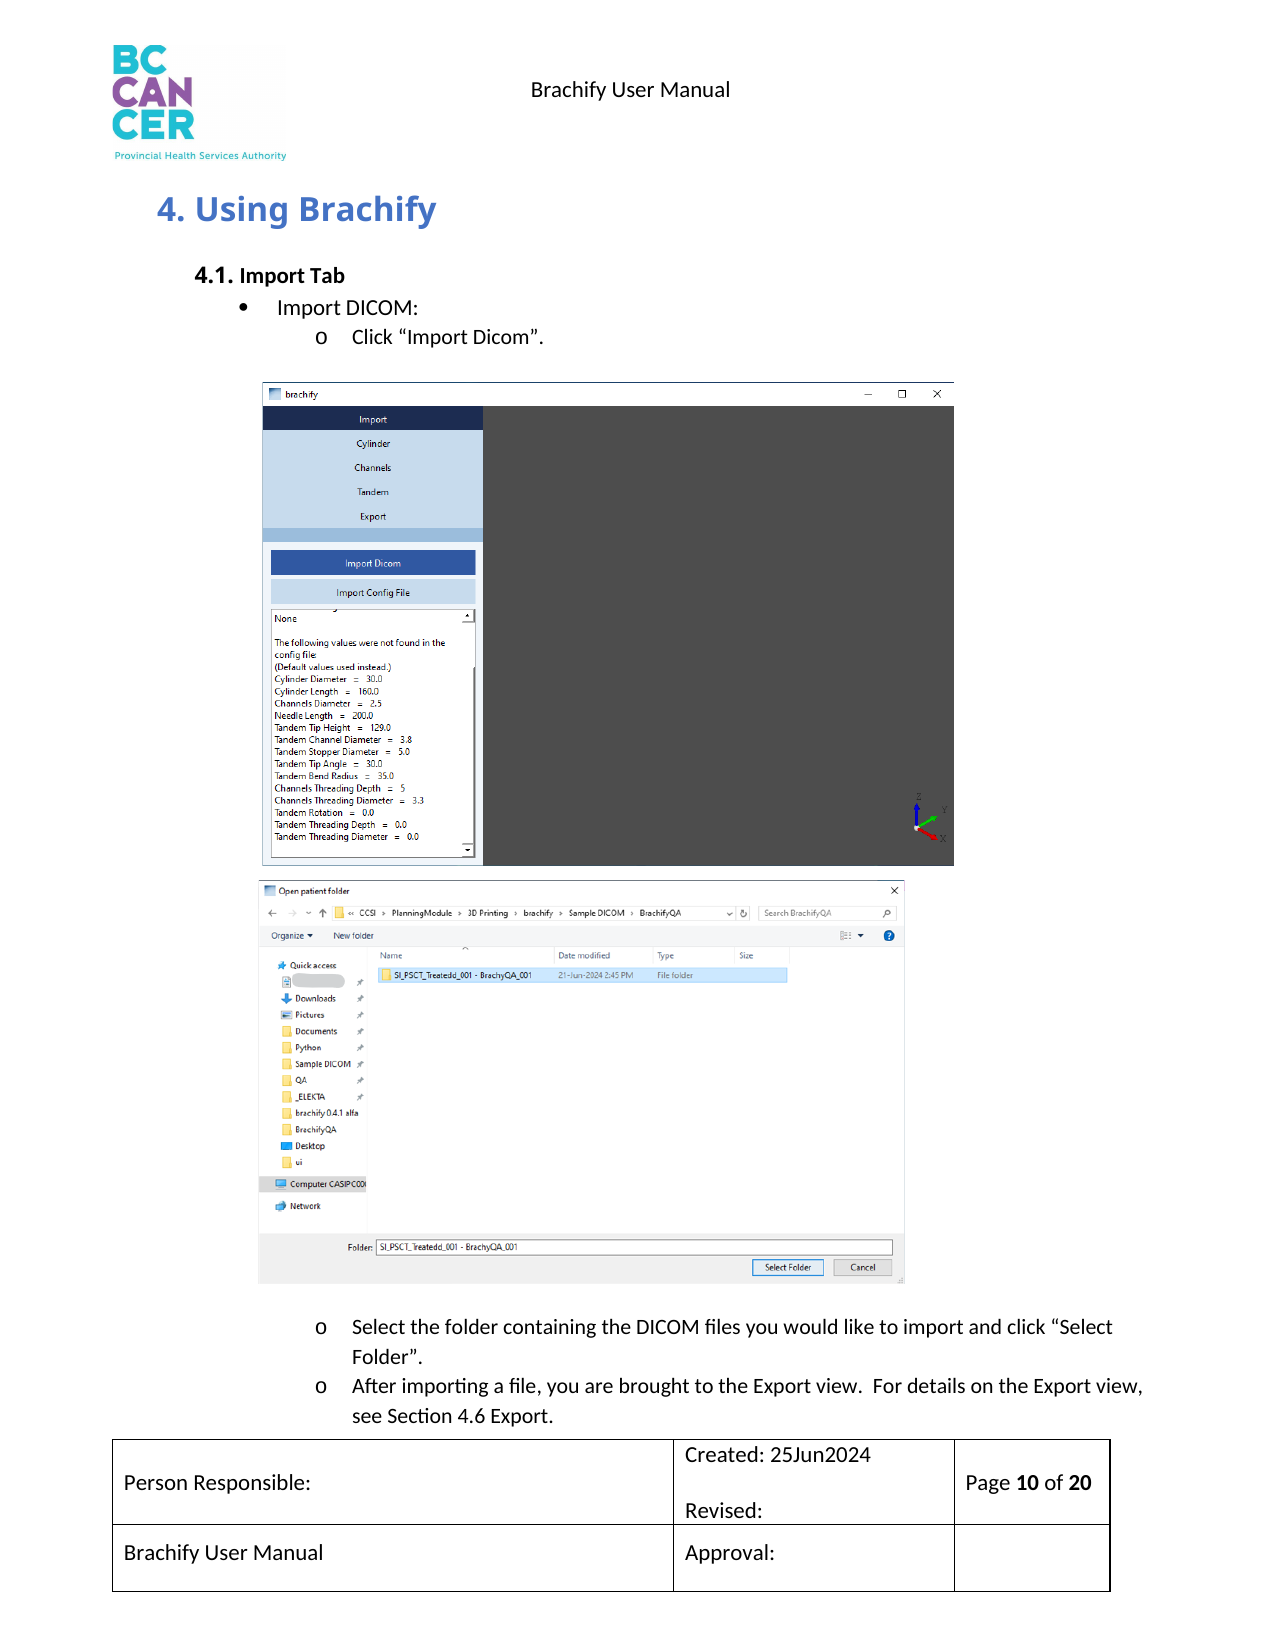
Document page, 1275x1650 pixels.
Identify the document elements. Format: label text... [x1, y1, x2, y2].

list After importing a file, you are brought to the Export view. For details on the Export view, see Section 4.6 Export. [314, 1372, 1162, 1428]
picture [112, 45, 286, 161]
picture [258, 880, 905, 1284]
list Click “Import Dicom”. [314, 323, 1162, 352]
subtitle Using Brachify [157, 186, 1162, 231]
subtitle Import Tab [194, 259, 1162, 291]
list Import DICOM: [239, 293, 1162, 321]
picture [262, 382, 954, 866]
